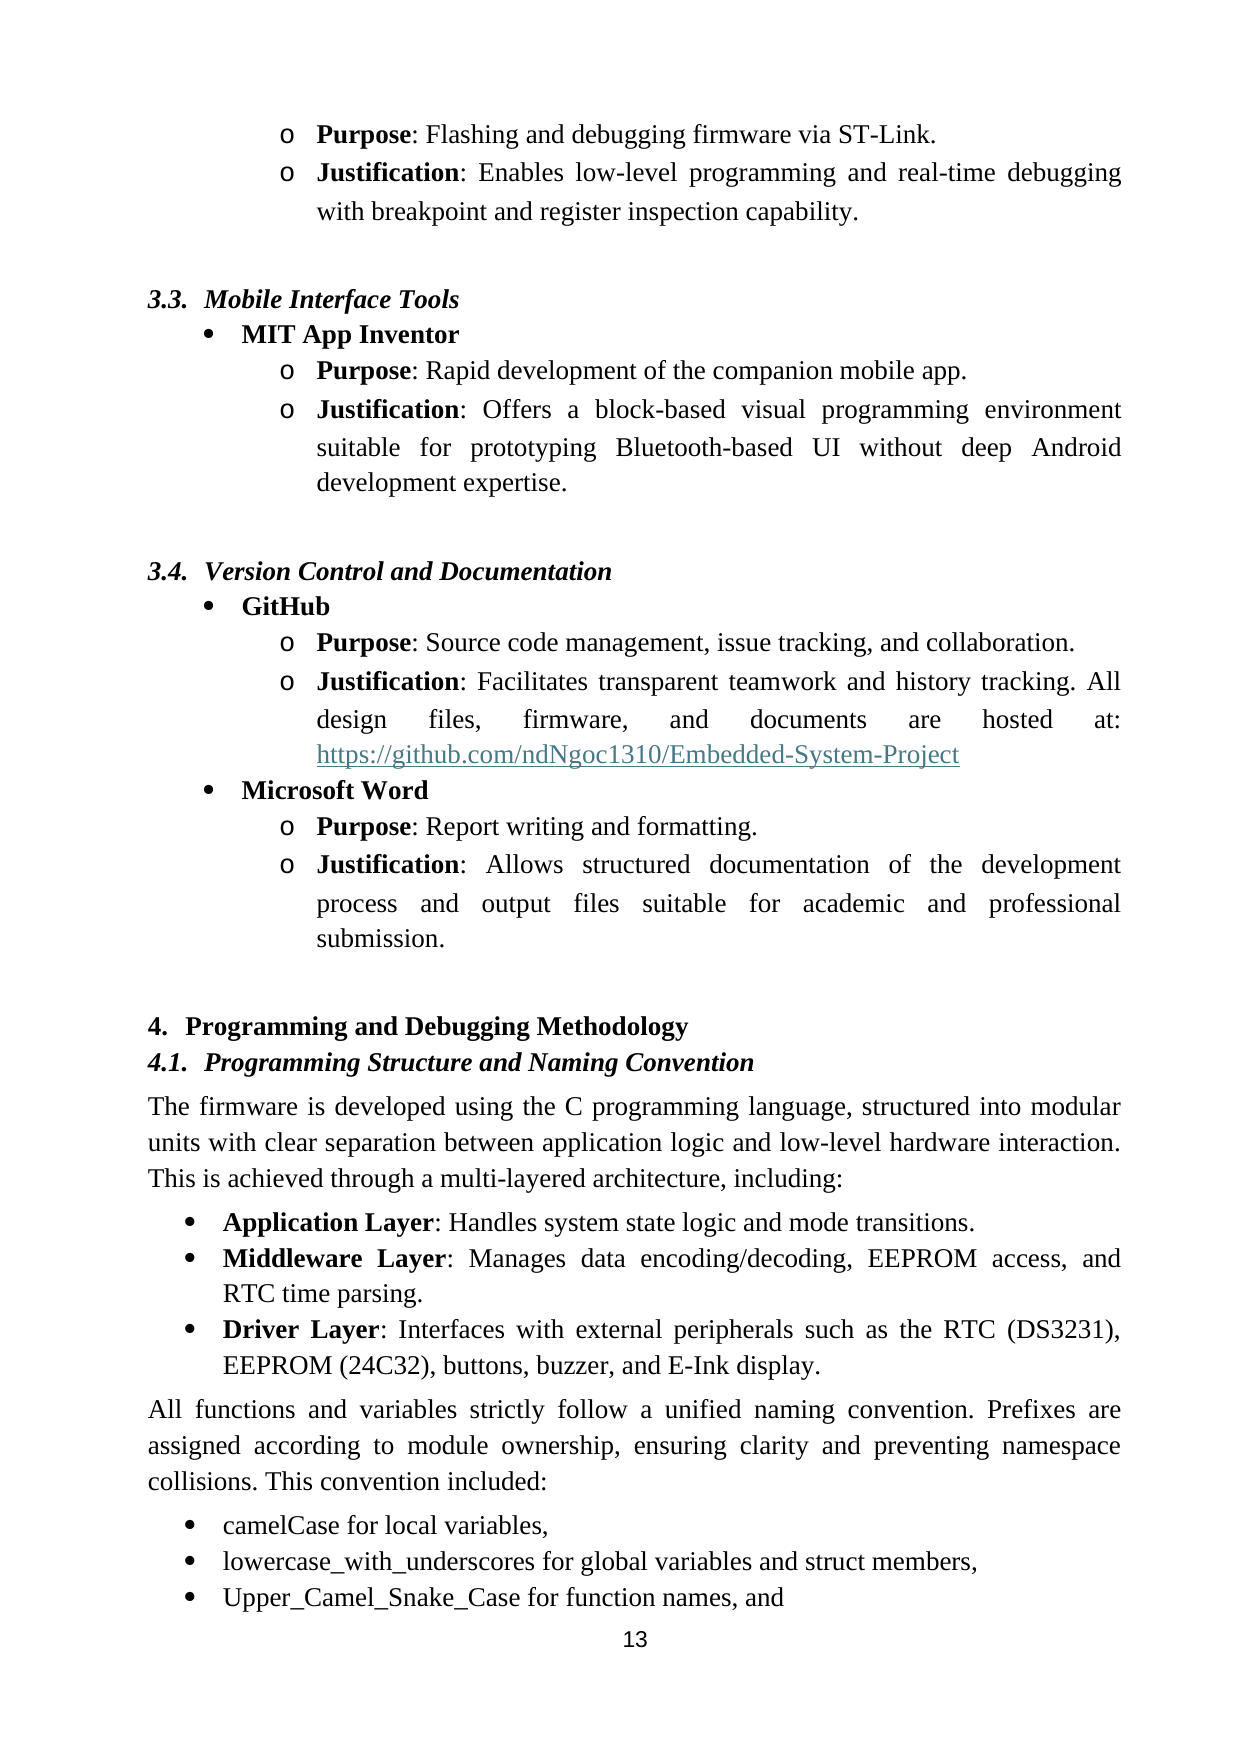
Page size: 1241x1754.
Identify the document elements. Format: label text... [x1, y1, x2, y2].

list camelCase for local variables, [185, 1509, 1122, 1540]
list Justification: Enables low-level programming and real-time debugging with breakpoint and register inspection capability. [279, 157, 1122, 226]
list Purpose: Source code management, issue tracking, and collaboration. [279, 626, 1122, 660]
list Middleware Layer: Manages data encoding/decoding, EEPROM access, and RTC time parsing. [185, 1242, 1122, 1309]
list Justification: Allows structured documentation of the development process and output files suitable for academic and professional submission. [279, 849, 1122, 953]
list Purpose: Rapid development of the companion mobile app. [279, 354, 1122, 388]
list Mobile Interface Tools [148, 283, 1122, 314]
list MIT App Inventor [204, 318, 1122, 350]
list lowercase_with_underscores for global variables and struct members, [185, 1545, 1122, 1576]
list Upper_Camel_Snake_Case for function names, and [185, 1581, 1122, 1612]
list Programming and Debugging Methodology [148, 1011, 1122, 1042]
list Purpose: Report writing and formatting. [279, 810, 1122, 844]
list Driver Layer: Interfaces with external peripherals such as the RTC (DS3231), EEPROM (24C32), buttons, buzzer, and E-Ink display. [185, 1313, 1122, 1380]
list Version Control and Documentation [148, 555, 1122, 586]
list Justification: Facilitates transparent teamwork and history tracking. All design files, firmware, and documents are hosted at: https://github.com/ndNgoc1310/Embedded-System-Project [279, 665, 1122, 770]
list Application Layer: Handles system state logic and mode transitions. [185, 1206, 1122, 1237]
list Microsoft Word [204, 774, 1122, 806]
text The firmware is developed using the C programming language, structured into modular units with clear separation between application logic and low-level hardware interaction. This is achieved through a multi-layered architecture, including: [148, 1090, 1122, 1193]
text All functions and variables strictly follow a unified naming convention. Prefixes are assigned according to module ownership, ensuring clarity and preventing namespace collisions. This convention included: [148, 1393, 1122, 1496]
list Justification: Offers a block-based visual programming environment suitable for prototyping Bluetooth-based UI without deep Android development expertise. [279, 393, 1122, 498]
list Purpose: Flashing and debugging firmware via ST-Link. [279, 118, 1122, 152]
list GitHub [204, 590, 1122, 622]
list Programming Structure and Naming Convention [148, 1046, 1122, 1077]
